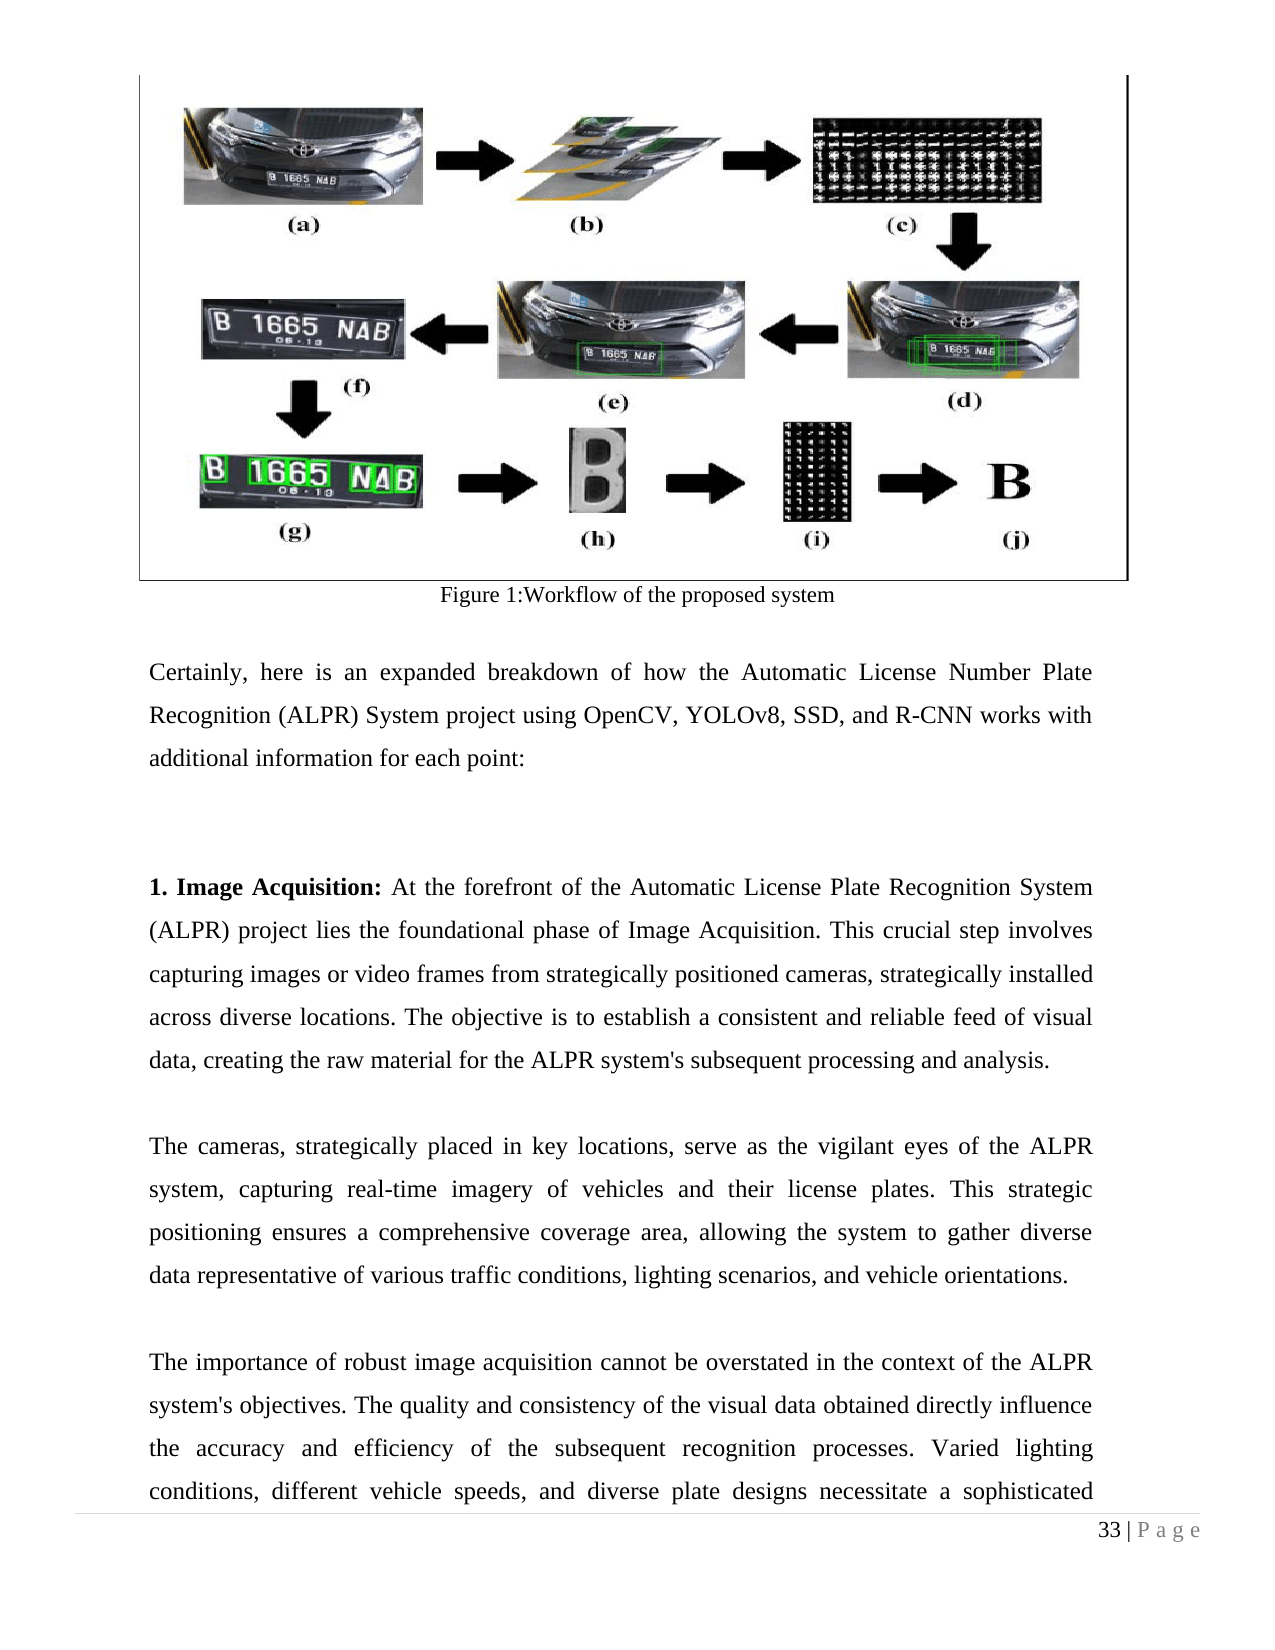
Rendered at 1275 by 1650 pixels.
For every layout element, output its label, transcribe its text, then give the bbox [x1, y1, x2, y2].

picture [139, 75, 1129, 581]
text 1. Image Acquisition: At the forefront of the Automatic License Plate Recognition System (ALPR) project lies the foundational phase of Image Acquisition. This crucial step involves capturing images or video frames from strategically positioned cameras, strategically installed across diverse locations. The objective is to establish a consistent and reliable feed of visual data, creating the raw material for the ALPR system's subsequent processing and analysis. [149, 872, 1094, 1074]
text Certainly, here is an expanded breakdown of how the Automatic License Number Plate Recognition (ALPR) System project using OpenCV, YOLOv8, SSD, and R-CNN works with additional information for each point: [149, 657, 1094, 772]
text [149, 1347, 1094, 1505]
text The cameras, strategically placed in key locations, serve as the vigilant eyes of the ALPR system, capturing real-time imagery of vehicles and their license plates. This strategic positioning ensures a comprehensive coverage area, allowing the system to gather diverse data representative of various traffic conditions, lighting scenarios, and vehicle orientations. [149, 1131, 1094, 1289]
text Figure 1:Workflow of the proposed system [75, 581, 1200, 607]
